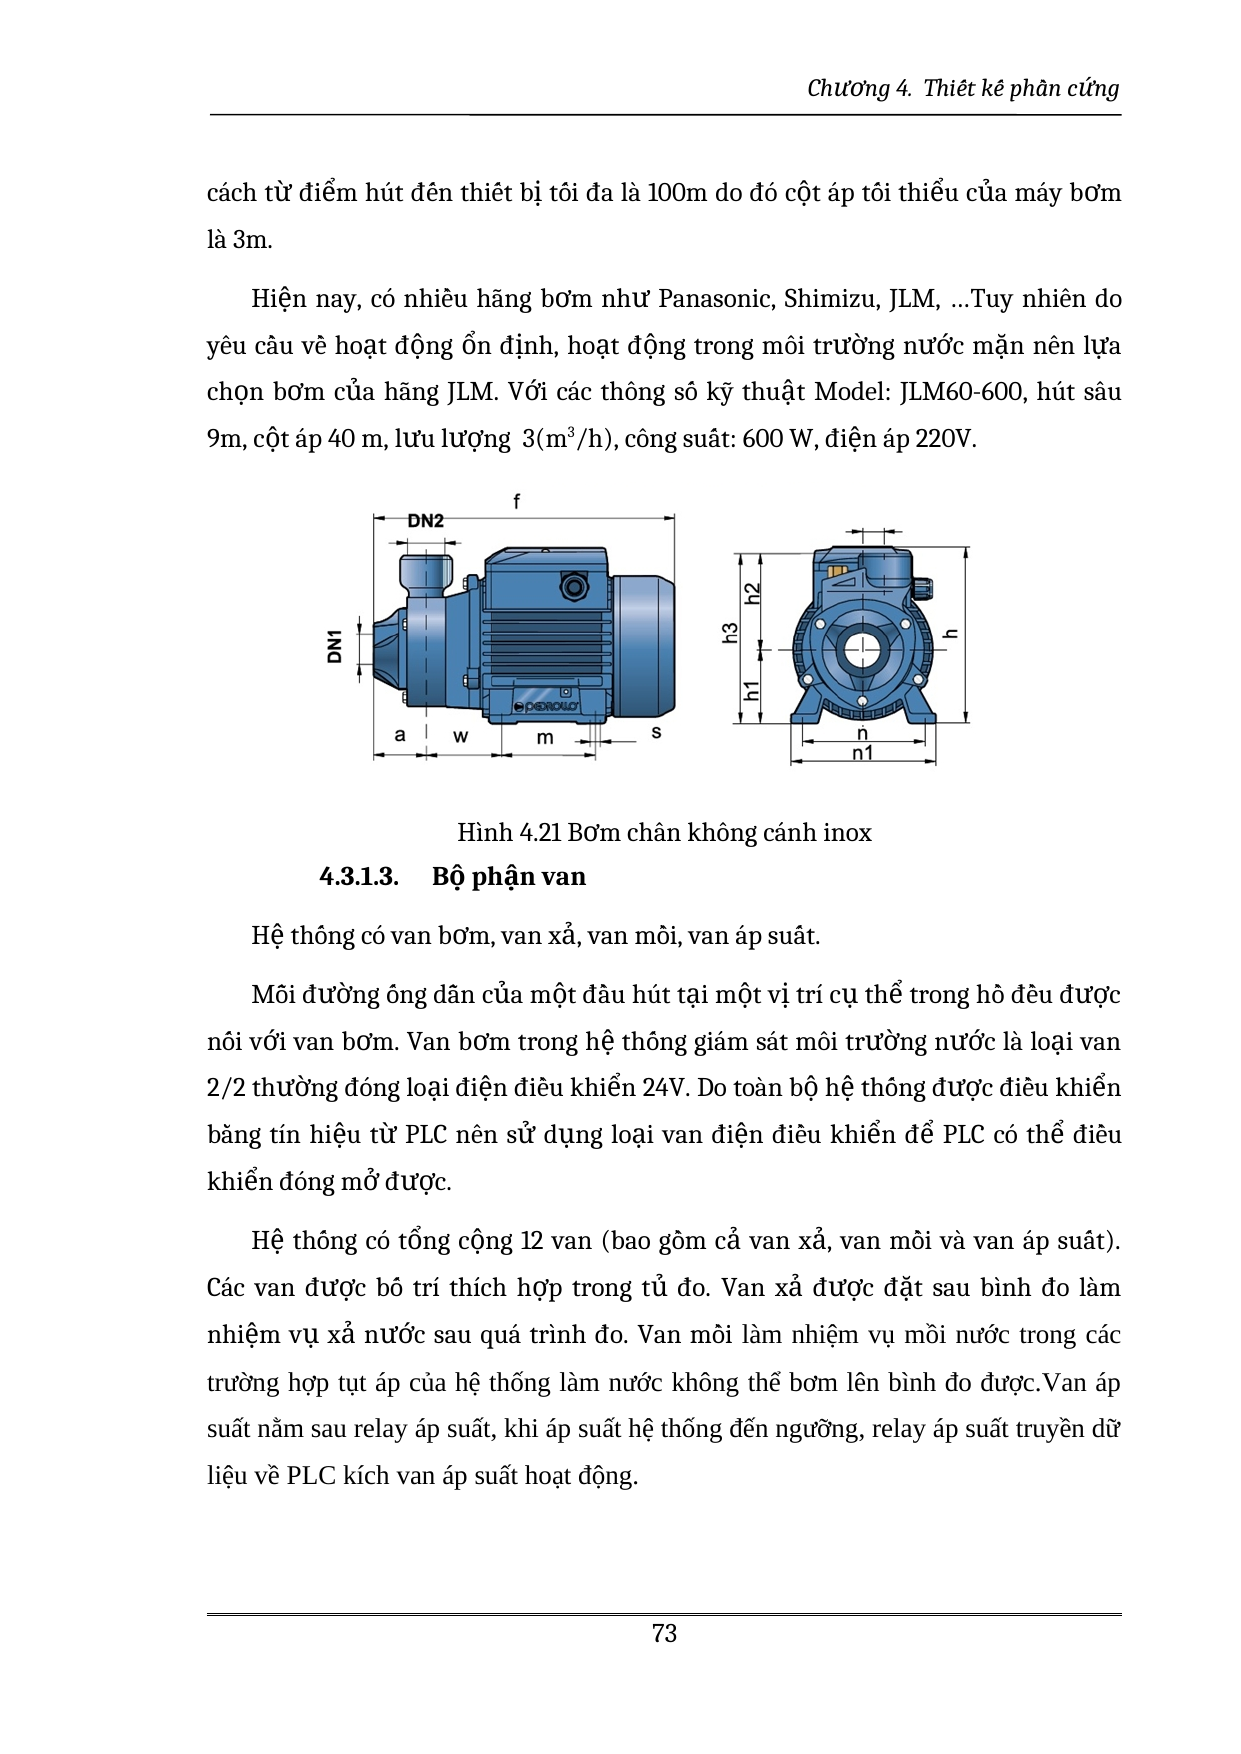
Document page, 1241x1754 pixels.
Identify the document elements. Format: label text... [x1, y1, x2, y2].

text Hiện nay, có nhiều hãng bơm như Panasonic, Shimizu, JLM, …Tuy nhiên do yêu cầu về hoạt động ổn định, hoạt động trong môi trường nước mặn nên lựa chọn bơm của hãng JLM. Với các thông số kỹ thuật Model: JLM60-600, hút sâu 9m, cột áp 40 m, lưu lượng 3(m3/h), công suất: 600 W, điện áp 220V. [207, 283, 1122, 454]
text Mỗi đường ống dẫn của một đầu hút tại một vị trí cụ thể trong hồ đều được nối với van bơm. Van bơm trong hệ thống giám sát môi trường nước là loại van 2/2 thường đóng loại điện điều khiển 24V. Do toàn bộ hệ thống được điều khiển bằng tín hiệu từ PLC nên sử dụng loại van điện điều khiển để PLC có thể điều khiển đóng mở được. [207, 979, 1122, 1197]
text Hệ thống có van bơm, van xả, van mồi, van áp suất. [207, 920, 1122, 951]
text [207, 177, 1122, 255]
text Hệ thống có tổng cộng 12 van (bao gồm cả van xả, van mồi và van áp suất). Các van được bố trí thích hợp trong tủ đo. Van xả được đặt sau bình đo làm nhiệm vụ xả nước sau quá trình đo. Van mồi làm nhiệm vụ mồi nước trong các trường hợp tụt áp của hệ thống làm nước không thể bơm lên bình đo được.Van áp suất nằm sau relay áp suất, khi áp suất hệ thống đến ngưỡng, relay áp suất truyền dữ liệu về PLC kích van áp suất hoạt động. [207, 1225, 1122, 1490]
subtitle Bộ phận van [319, 861, 1122, 892]
picture [318, 482, 1010, 790]
